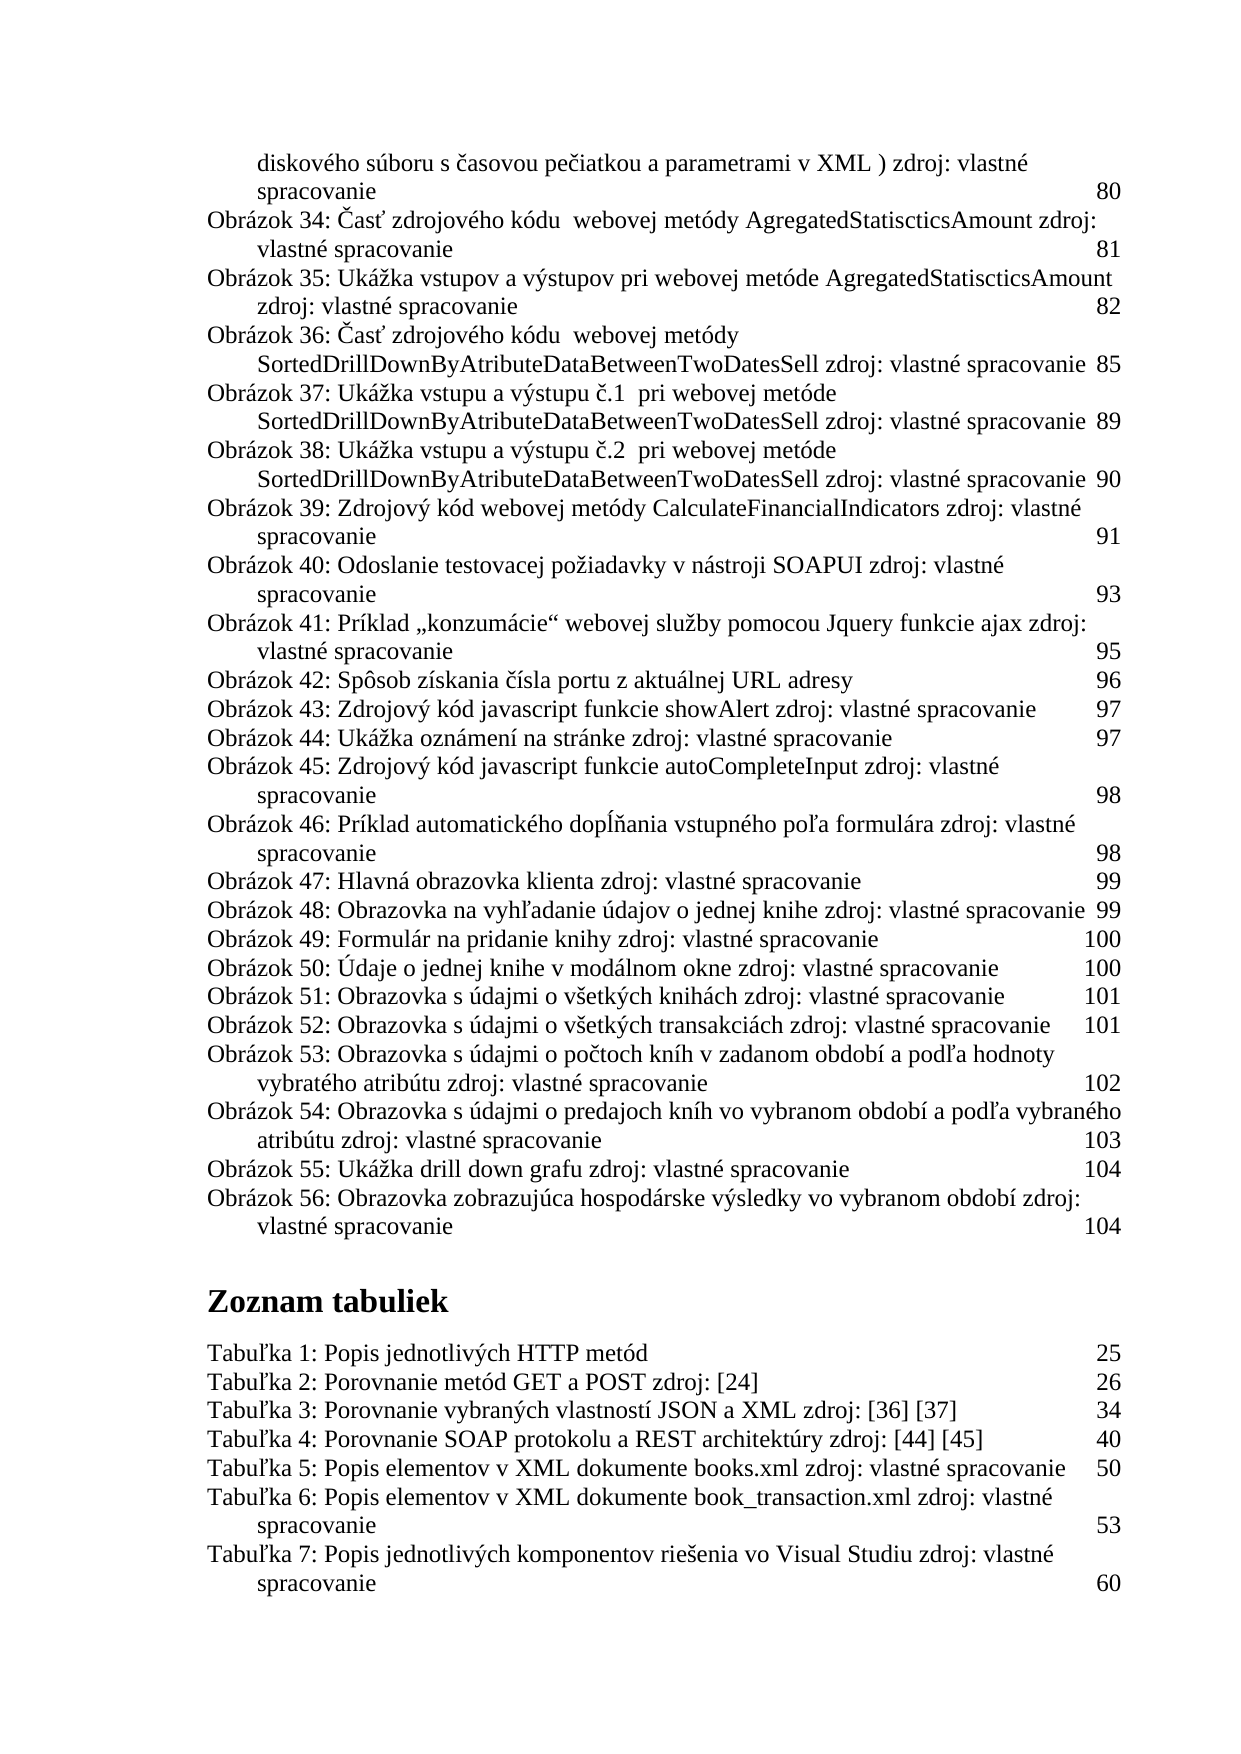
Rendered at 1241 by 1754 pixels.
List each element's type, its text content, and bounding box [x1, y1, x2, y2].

text Obrázok 45: Zdrojový kód javascript funkcie autoCompleteInput zdroj: vlastné spracovanie 98 [207, 751, 1122, 809]
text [207, 148, 1122, 205]
text Obrázok 37: Ukážka vstupu a výstupu č.1 pri webovej metóde SortedDrillDownByAtributeDataBetweenTwoDatesSell zdroj: vlastné spracovanie 89 [207, 378, 1122, 435]
text Obrázok 49: Formulár na pridanie knihy zdroj: vlastné spracovanie 100 [207, 924, 1122, 953]
text Obrázok 34: Časť zdrojového kódu webovej metódy AgregatedStatiscticsAmount zdroj: vlastné spracovanie 81 [207, 205, 1122, 263]
text Tabuľka 2: Porovnanie metód GET a POST zdroj: [24] 26 [207, 1367, 1122, 1396]
text Obrázok 44: Ukážka oznámení na stránke zdroj: vlastné spracovanie 97 [207, 723, 1122, 751]
text Obrázok 38: Ukážka vstupu a výstupu č.2 pri webovej metóde SortedDrillDownByAtributeDataBetweenTwoDatesSell zdroj: vlastné spracovanie 90 [207, 435, 1122, 493]
text Tabuľka 1: Popis jednotlivých HTTP metód 25 [207, 1338, 1122, 1367]
text Obrázok 47: Hlavná obrazovka klienta zdroj: vlastné spracovanie 99 [207, 866, 1122, 895]
text Obrázok 56: Obrazovka zobrazujúca hospodárske výsledky vo vybranom období zdroj: vlastné spracovanie 104 [207, 1183, 1122, 1240]
text Obrázok 55: Ukážka drill down grafu zdroj: vlastné spracovanie 104 [207, 1154, 1122, 1183]
text Obrázok 50: Údaje o jednej knihe v modálnom okne zdroj: vlastné spracovanie 100 [207, 953, 1122, 981]
text Zoznam tabuliek [207, 1281, 1122, 1320]
text Tabuľka 7: Popis jednotlivých komponentov riešenia vo Visual Studiu zdroj: vlastné spracovanie 60 [207, 1539, 1122, 1597]
text Tabuľka 3: Porovnanie vybraných vlastností JSON a XML zdroj: [36] [37] 34 [207, 1396, 1122, 1424]
text Obrázok 52: Obrazovka s údajmi o všetkých transakciách zdroj: vlastné spracovanie 101 [207, 1010, 1122, 1039]
text Tabuľka 5: Popis elementov v XML dokumente books.xml zdroj: vlastné spracovanie 50 [207, 1453, 1122, 1482]
text Obrázok 43: Zdrojový kód javascript funkcie showAlert zdroj: vlastné spracovanie 97 [207, 694, 1122, 723]
text Obrázok 51: Obrazovka s údajmi o všetkých knihách zdroj: vlastné spracovanie 101 [207, 981, 1122, 1010]
text Obrázok 42: Spôsob získania čísla portu z aktuálnej URL adresy 96 [207, 665, 1122, 694]
text Tabuľka 4: Porovnanie SOAP protokolu a REST architektúry zdroj: [44] [45] 40 [207, 1424, 1122, 1453]
text Obrázok 39: Zdrojový kód webovej metódy CalculateFinancialIndicators zdroj: vlastné spracovanie 91 [207, 493, 1122, 550]
text Obrázok 35: Ukážka vstupov a výstupov pri webovej metóde AgregatedStatiscticsAmount zdroj: vlastné spracovanie 82 [207, 263, 1122, 320]
text Obrázok 46: Príklad automatického dopĺňania vstupného poľa formulára zdroj: vlastné spracovanie 98 [207, 809, 1122, 866]
text Obrázok 53: Obrazovka s údajmi o počtoch kníh v zadanom období a podľa hodnoty vybratého atribútu zdroj: vlastné spracovanie 102 [207, 1039, 1122, 1096]
text Tabuľka 6: Popis elementov v XML dokumente book_transaction.xml zdroj: vlastné spracovanie 53 [207, 1482, 1122, 1539]
text Obrázok 36: Časť zdrojového kódu webovej metódy SortedDrillDownByAtributeDataBetweenTwoDatesSell zdroj: vlastné spracovanie 85 [207, 320, 1122, 378]
text Obrázok 54: Obrazovka s údajmi o predajoch kníh vo vybranom období a podľa vybraného atribútu zdroj: vlastné spracovanie 103 [207, 1096, 1122, 1154]
text Obrázok 41: Príklad „konzumácie“ webovej služby pomocou Jquery funkcie ajax zdroj: vlastné spracovanie 95 [207, 608, 1122, 665]
text Obrázok 40: Odoslanie testovacej požiadavky v nástroji SOAPUI zdroj: vlastné spracovanie 93 [207, 550, 1122, 608]
text Obrázok 48: Obrazovka na vyhľadanie údajov o jednej knihe zdroj: vlastné spracovanie 99 [207, 895, 1122, 924]
